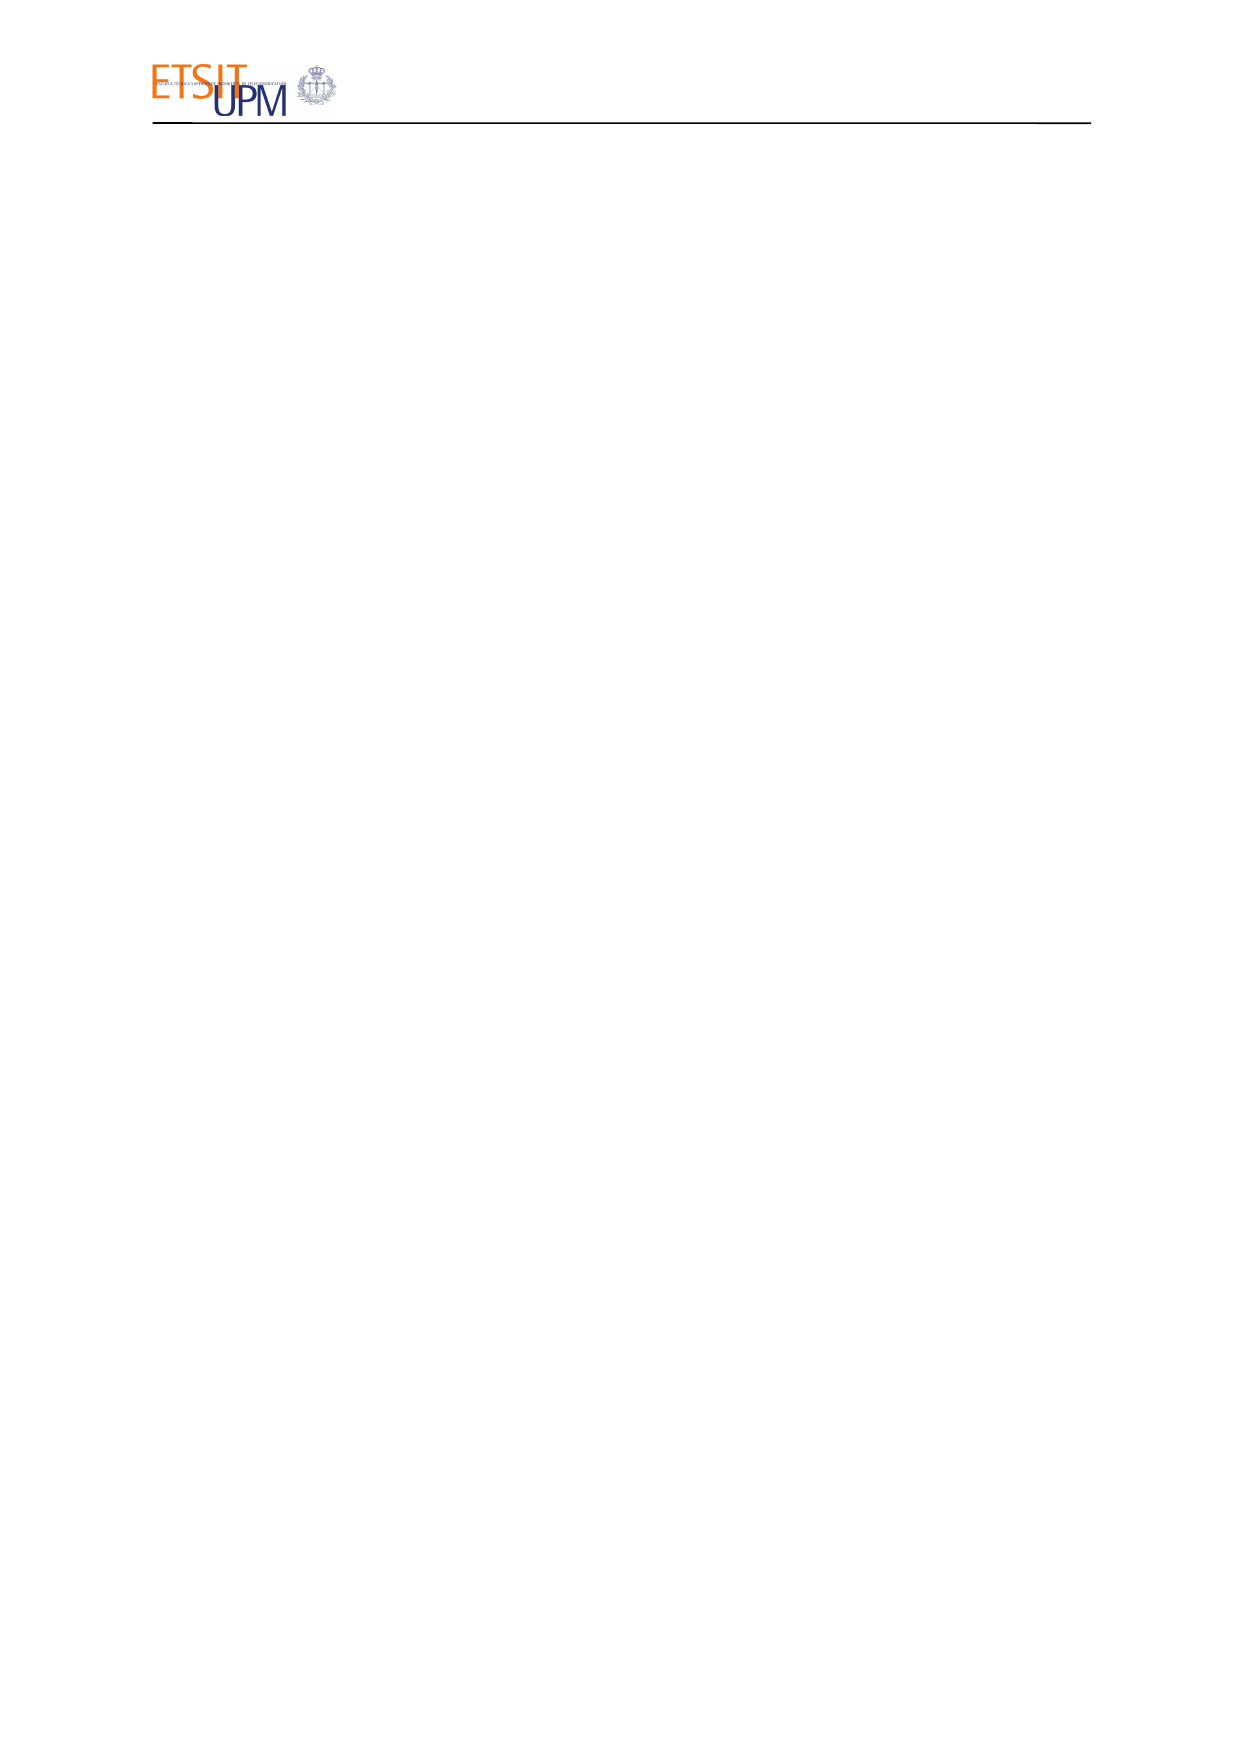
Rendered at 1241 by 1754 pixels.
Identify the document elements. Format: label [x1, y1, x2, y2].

picture [151, 63, 338, 117]
